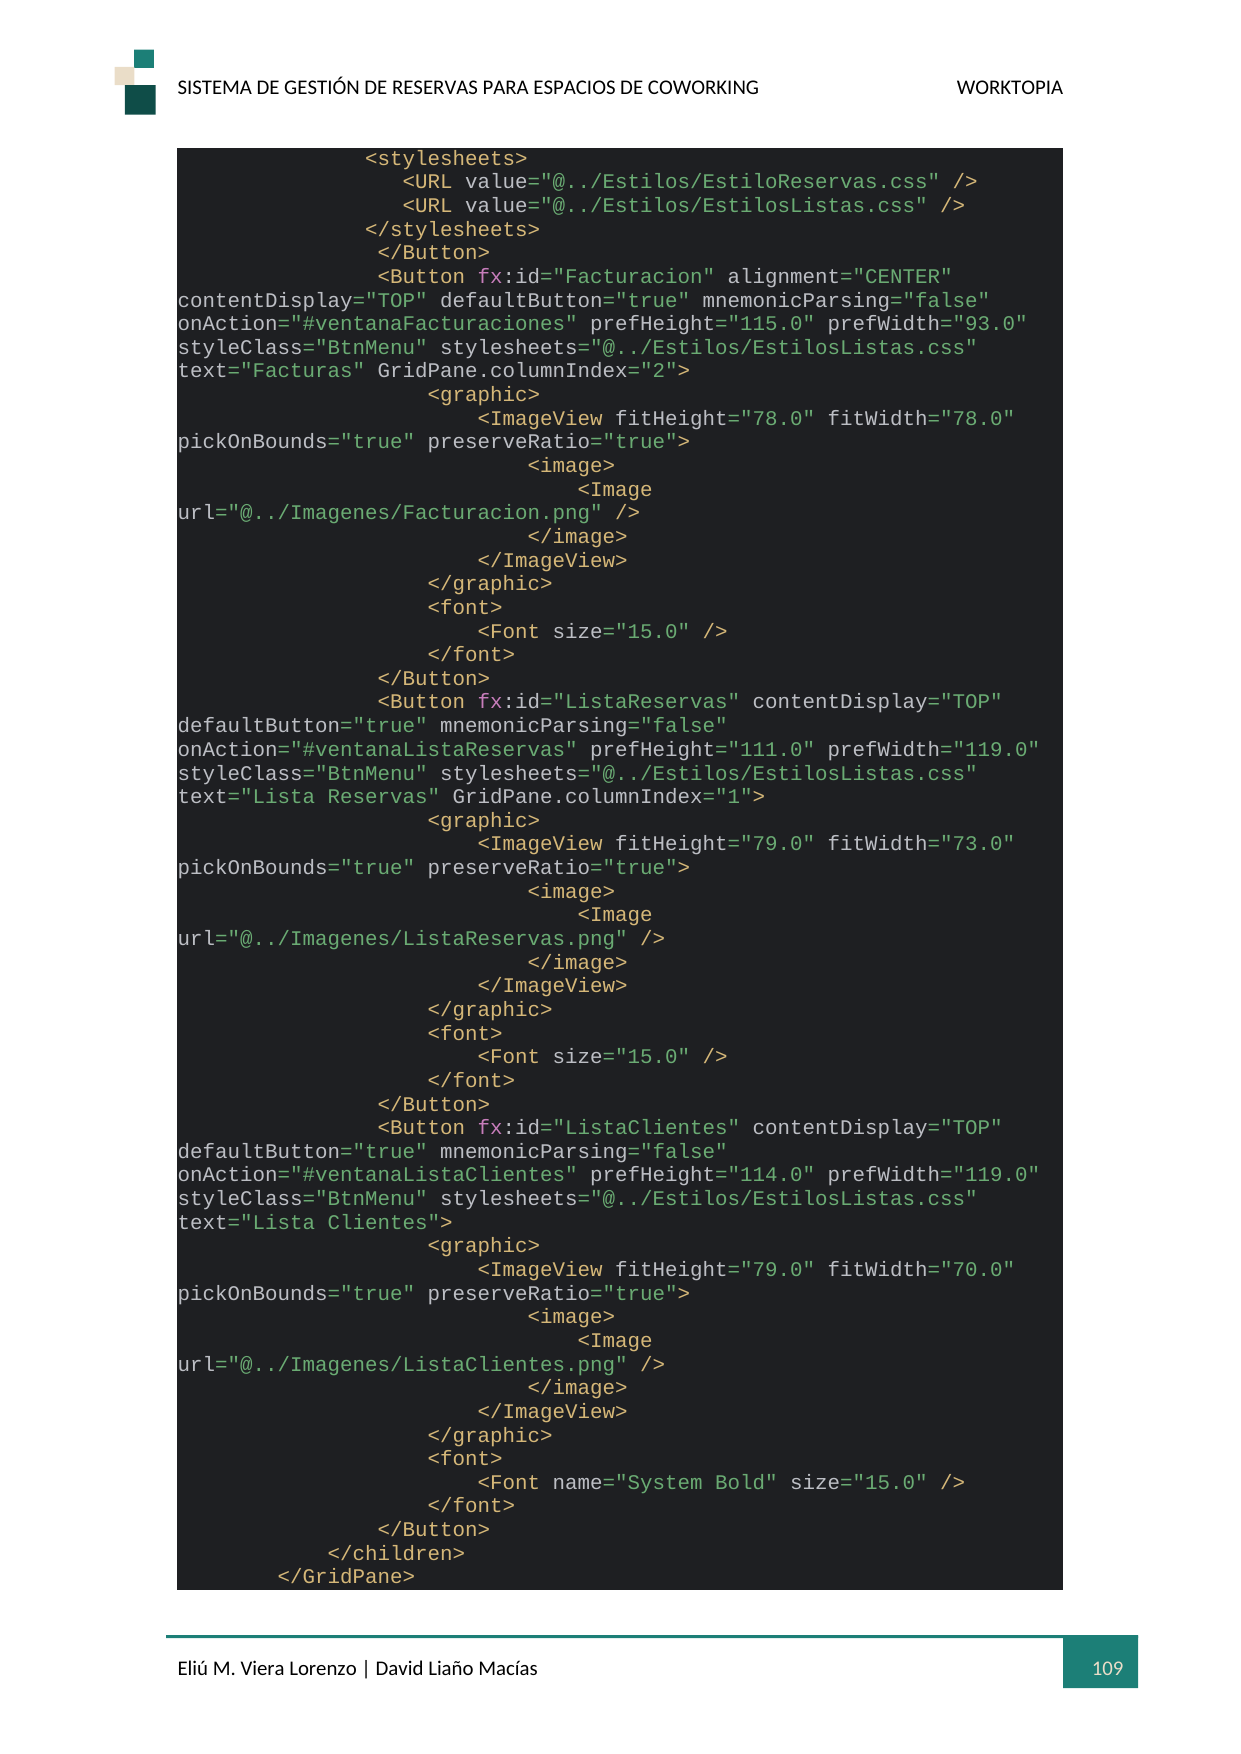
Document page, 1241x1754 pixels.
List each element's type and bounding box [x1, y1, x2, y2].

text [177, 148, 1063, 1590]
